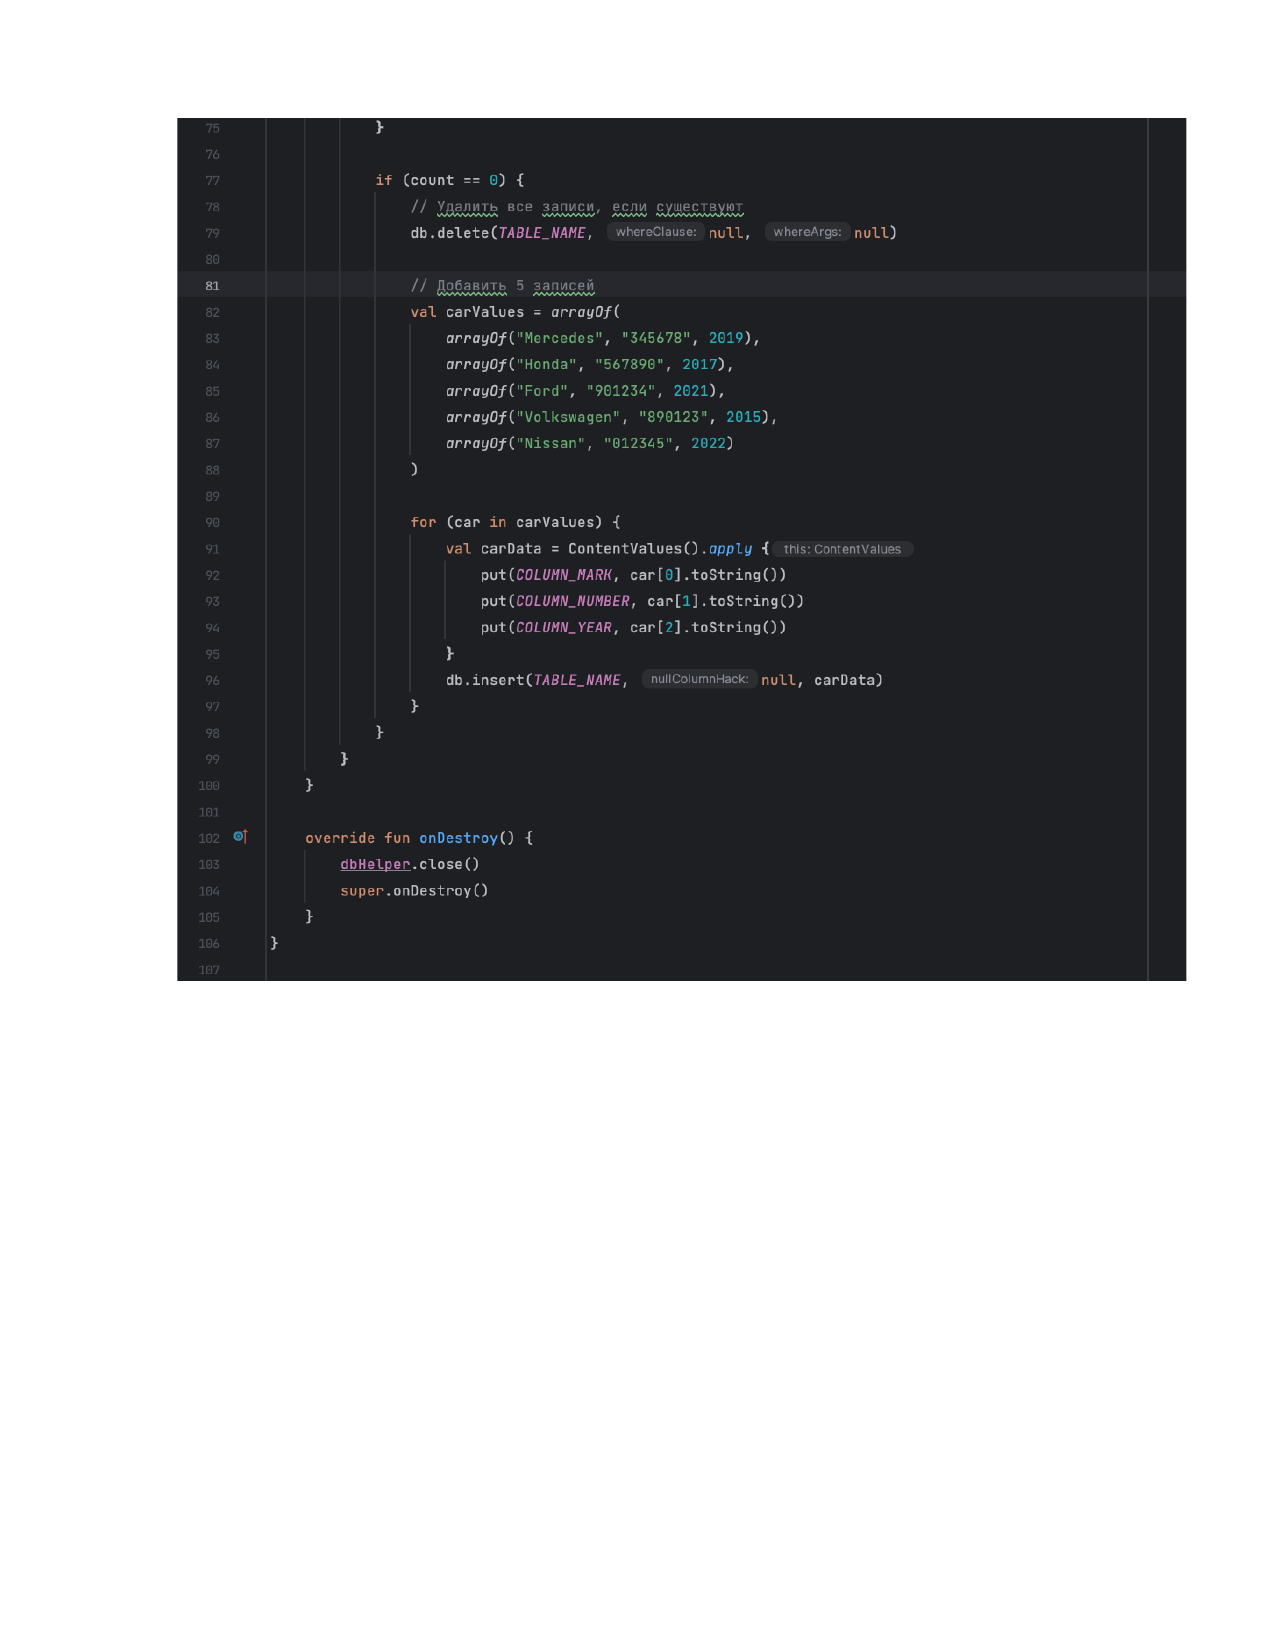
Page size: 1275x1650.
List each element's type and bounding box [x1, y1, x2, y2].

picture [177, 118, 1187, 981]
